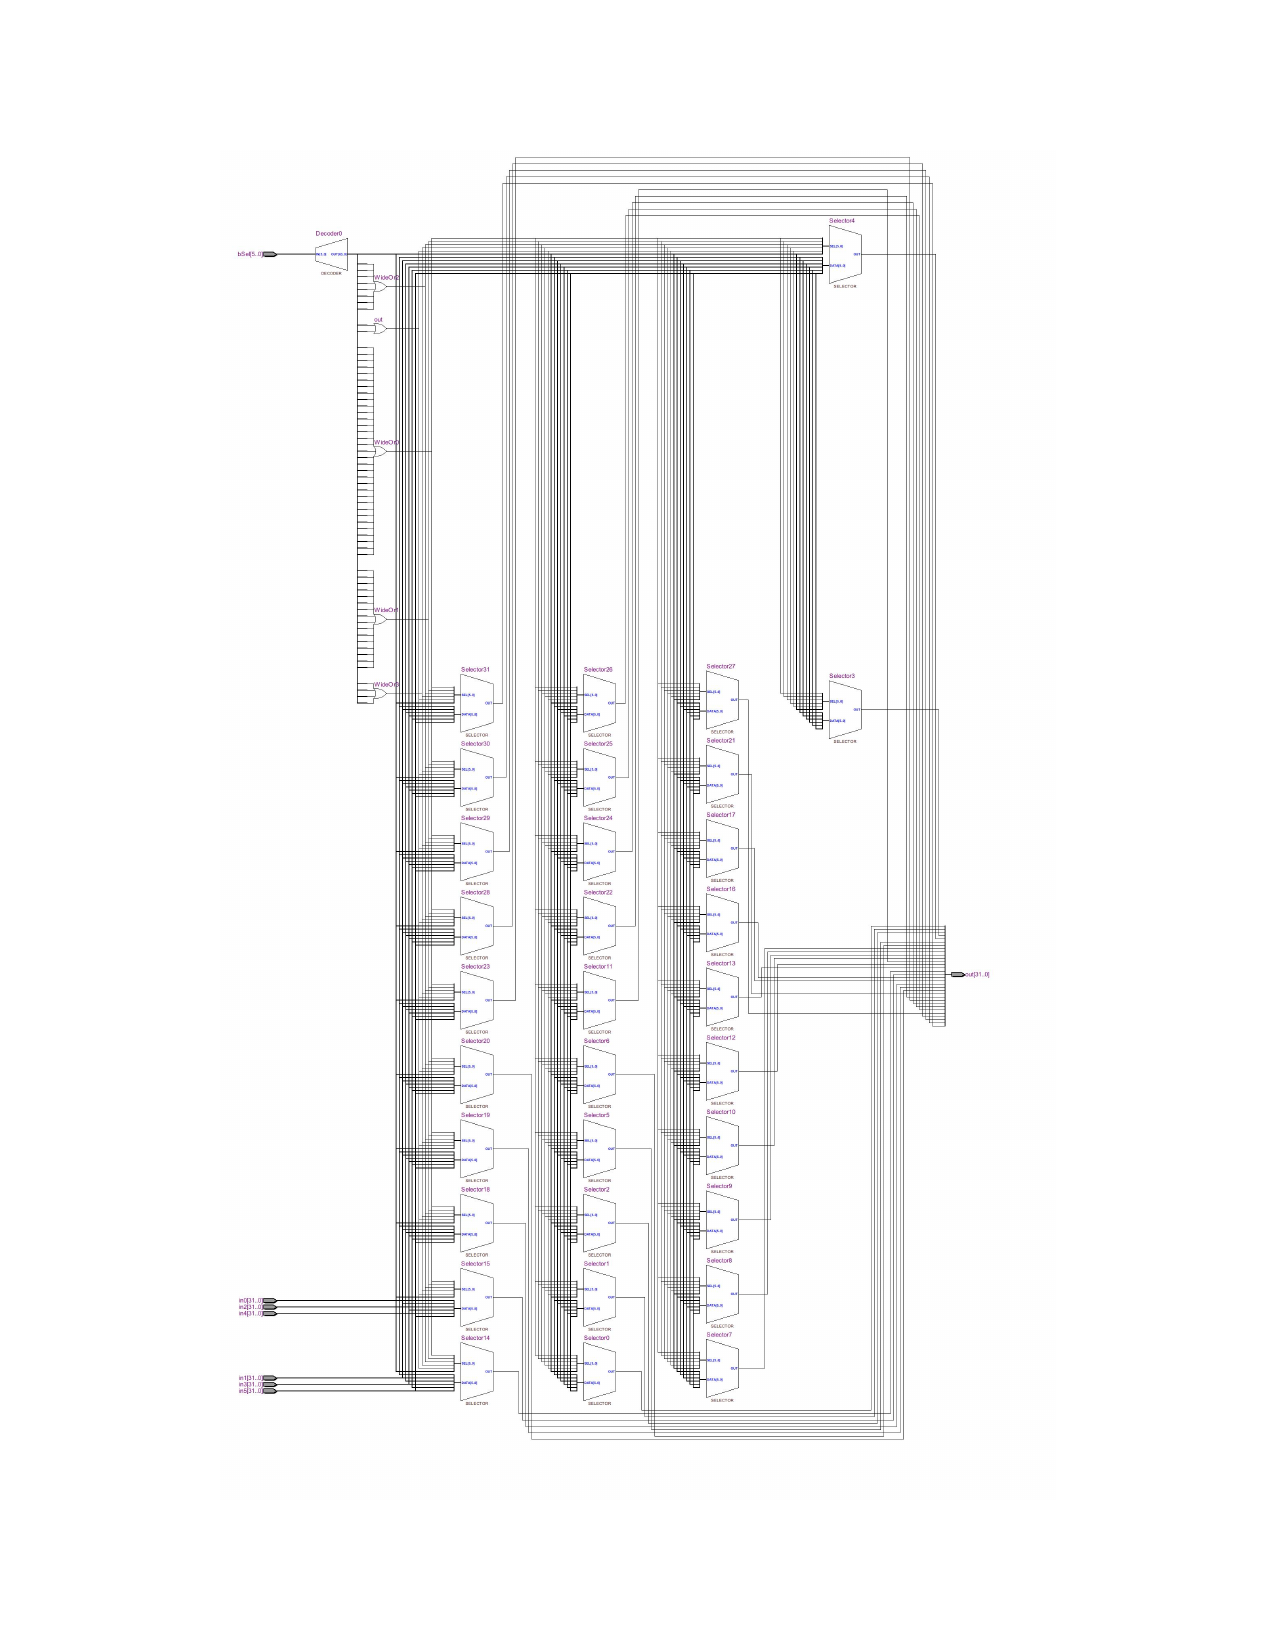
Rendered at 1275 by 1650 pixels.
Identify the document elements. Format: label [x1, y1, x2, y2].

picture [219, 150, 1056, 1500]
